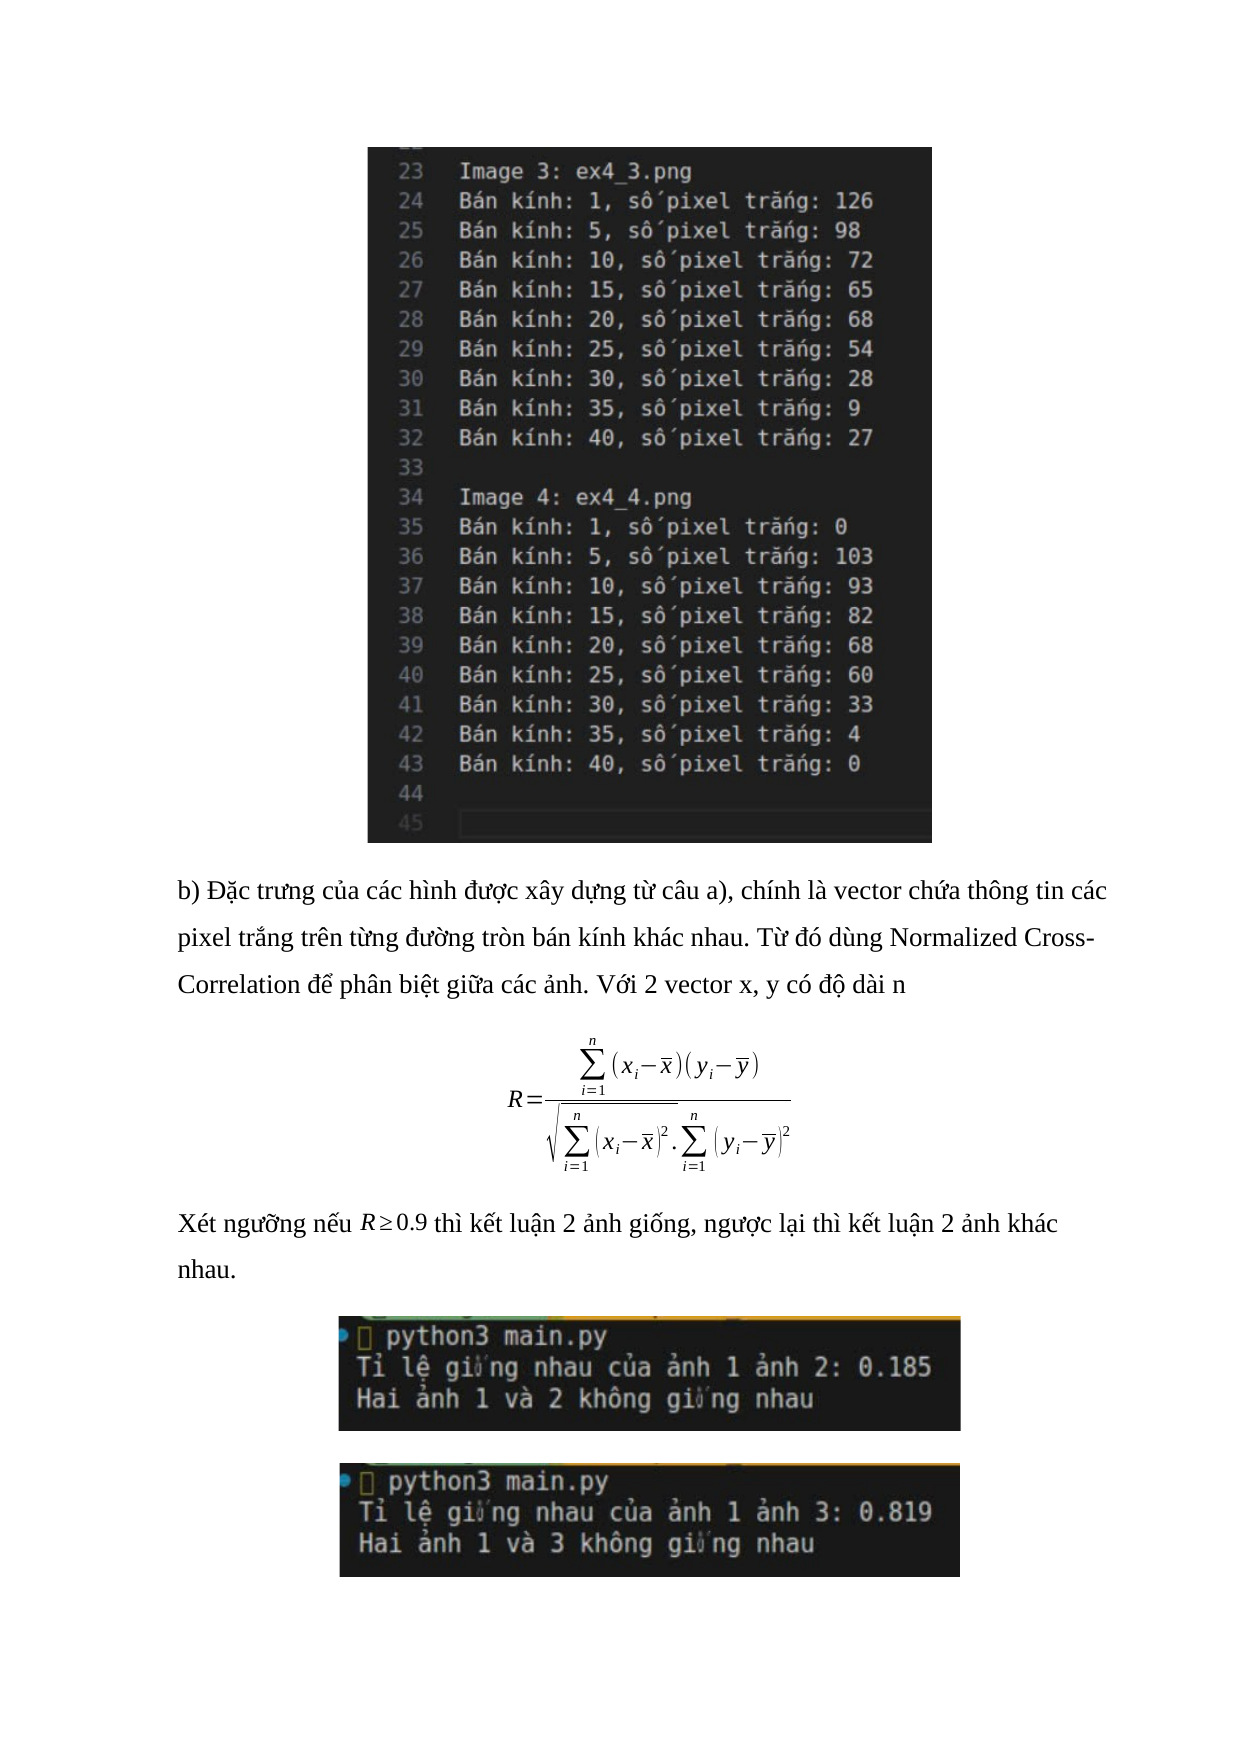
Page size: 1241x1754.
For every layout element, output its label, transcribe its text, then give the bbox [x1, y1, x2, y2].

picture [339, 1463, 960, 1577]
picture [367, 147, 932, 843]
picture [338, 1316, 961, 1431]
text Xét ngưỡng nếu thì kết luận 2 ảnh giống, ngược lại thì kết luận 2 ảnh khác nhau. [177, 1207, 1122, 1285]
text b) Đặc trưng của các hình được xây dựng từ câu a), chính là vector chứa thông tin các pixel trắng trên từng đường tròn bán kính khác nhau. Từ đó dùng Normalized Cross-Correlation để phân biệt giữa các ảnh. Với 2 vector x, y có độ dài n [177, 874, 1122, 999]
